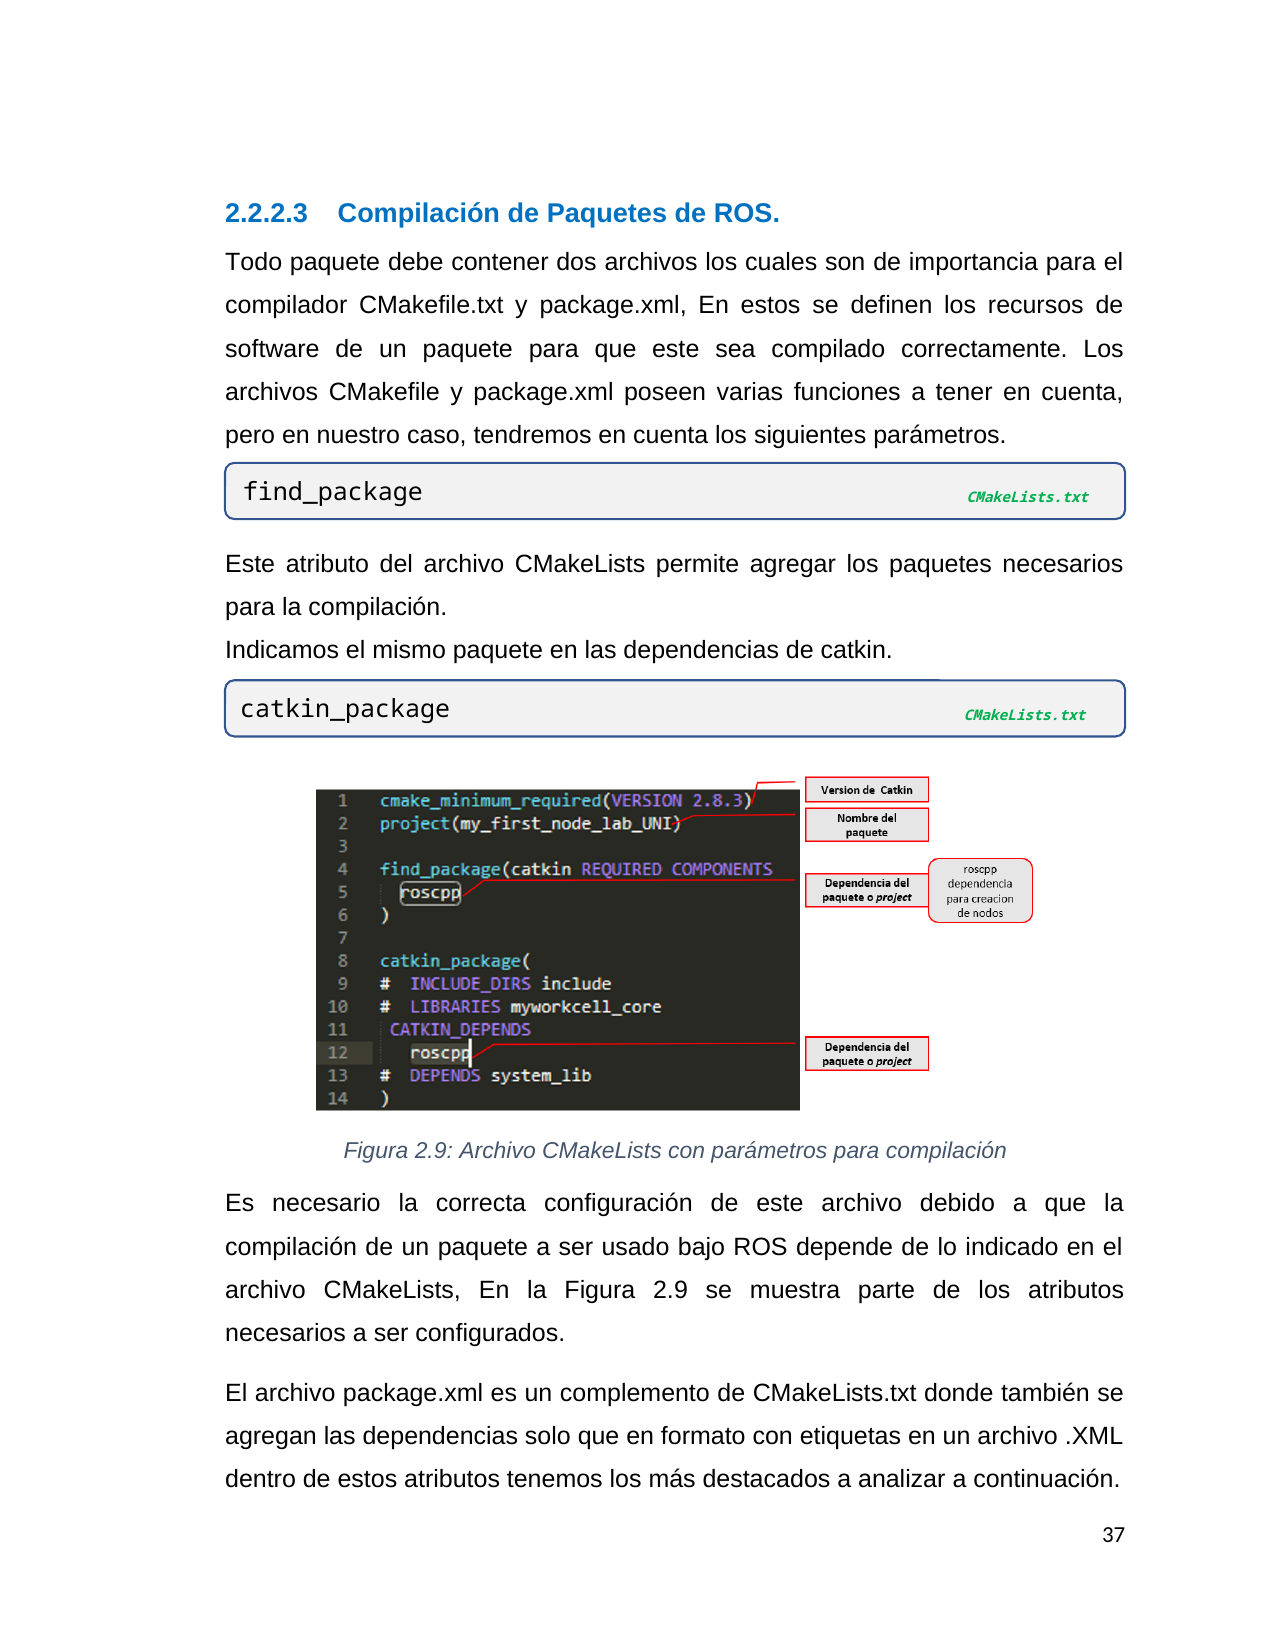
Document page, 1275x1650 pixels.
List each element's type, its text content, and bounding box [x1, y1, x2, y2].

text Figura 2.9: Archivo CMakeLists con parámetros para compilación [225, 1137, 1125, 1163]
text El archivo package.xml es un complemento de CMakeLists.txt donde también se agregan las dependencias solo que en formato con etiquetas en un archivo .XML dentro de estos atributos tenemos los más destacados a analizar a continuación. [225, 1377, 1125, 1492]
text Indicamos el mismo paquete en las dependencias de catkin. [225, 635, 1125, 664]
text Todo paquete debe contener dos archivos los cuales son de importancia para el compilador CMakefile.txt y package.xml, En estos se definen los recursos de software de un paquete para que este sea compilado correctamente. Los archivos CMakefile y package.xml poseen varias funciones a tener en cuenta, pero en nuestro caso, tendremos en cuenta los siguientes parámetros. [225, 247, 1125, 448]
picture [307, 764, 1043, 1123]
text Este atributo del archivo CMakeLists permite agregar los paquetes necesarios para la compilación. [225, 549, 1125, 621]
text Es necesario la correcta configuración de este archivo debido a que la compilación de un paquete a ser usado bajo ROS depende de lo indicado en el archivo CMakeLists, En la Figura 2.9 se muestra parte de los atributos necesarios a ser configurados. [225, 1188, 1125, 1346]
list Compilación de Paquetes de ROS. [225, 197, 1125, 228]
